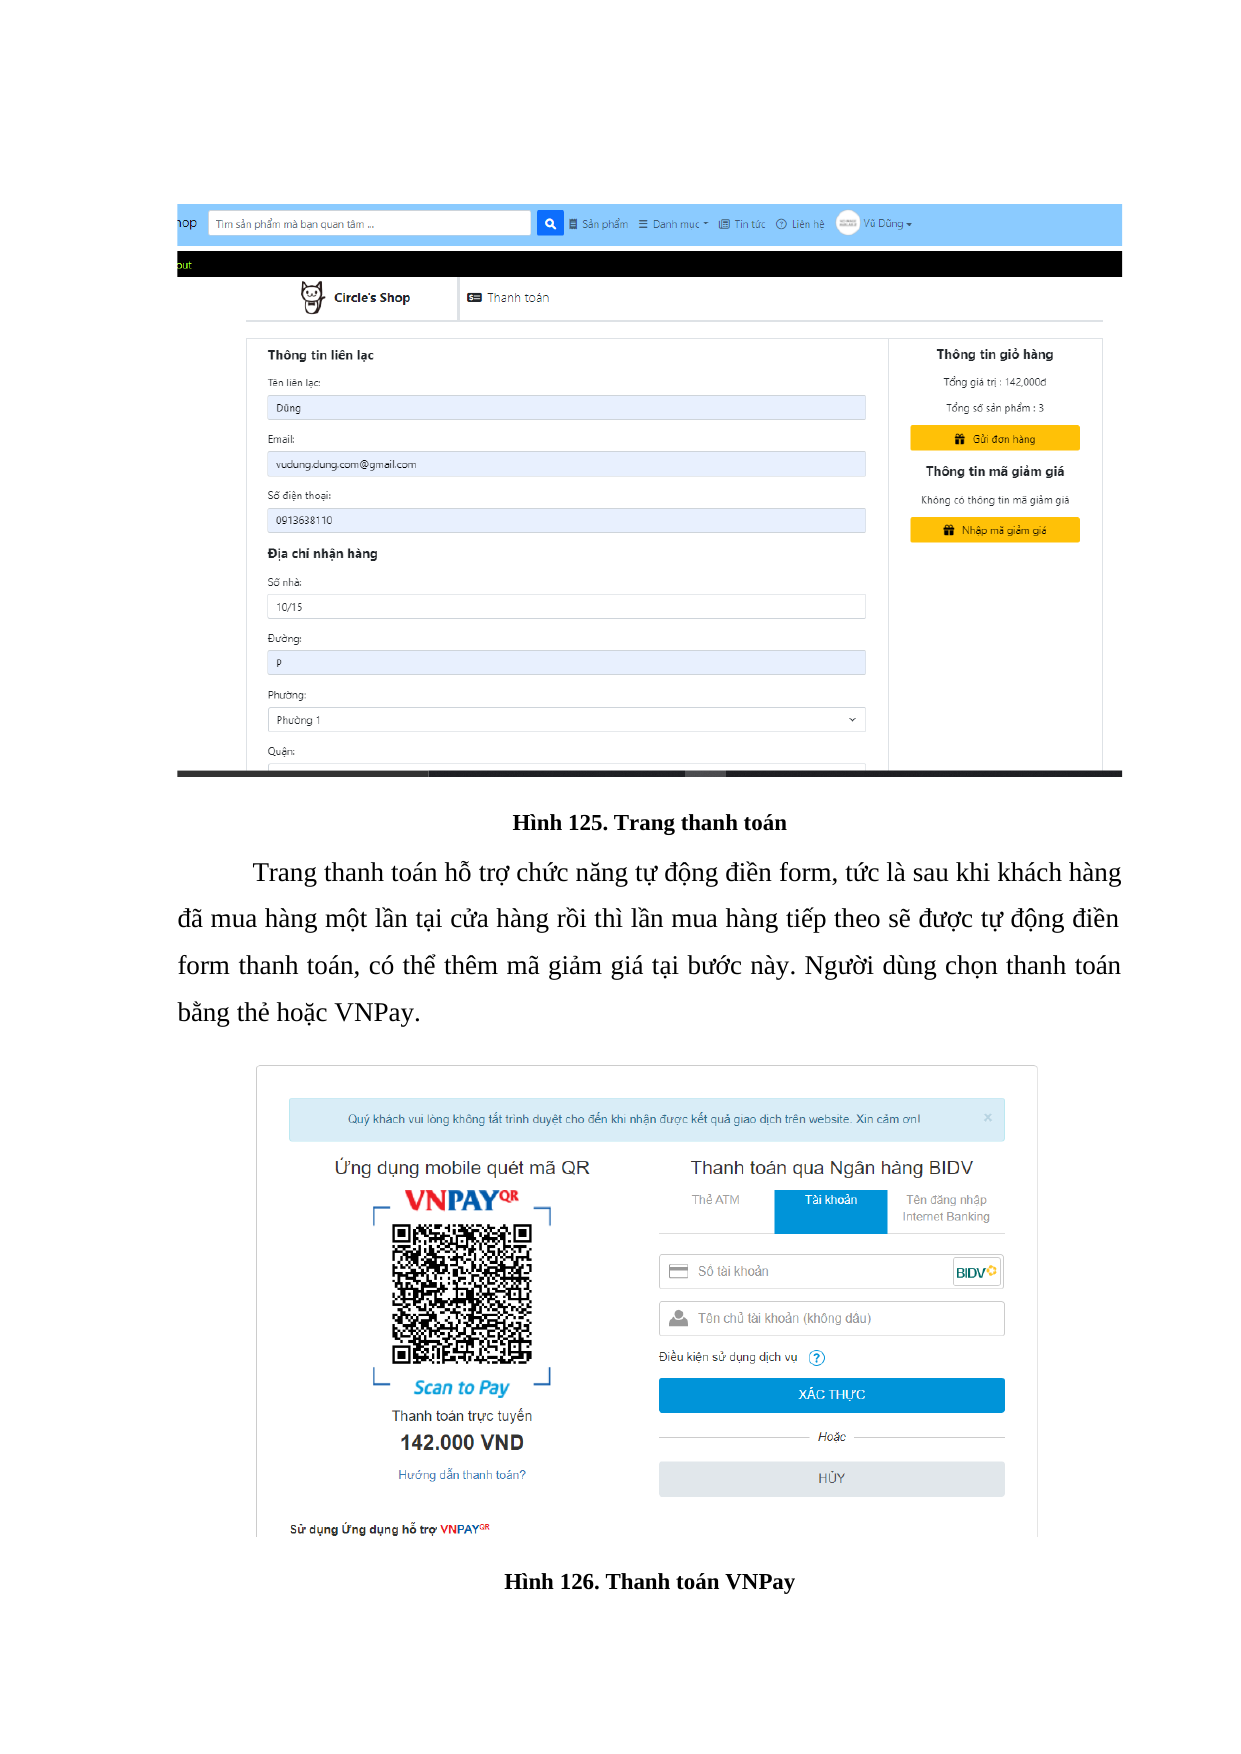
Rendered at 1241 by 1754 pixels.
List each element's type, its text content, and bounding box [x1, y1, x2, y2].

picture [177, 204, 1123, 777]
picture [252, 1063, 1041, 1537]
text Trang thanh toán hỗ trợ chức năng tự động điền form, tức là sau khi khách hàng đã mua hàng một lần tại cửa hàng rồi thì lần mua hàng tiếp theo sẽ được tự động điền form thanh toán, có thể thêm mã giảm giá tại bước này. Người dùng chọn thanh toán bằng thẻ hoặc VNPay. [177, 856, 1122, 1027]
text Hình 126. Thanh toán VNPay [177, 1568, 1122, 1595]
text Hình 125. Trang thanh toán [177, 809, 1122, 835]
